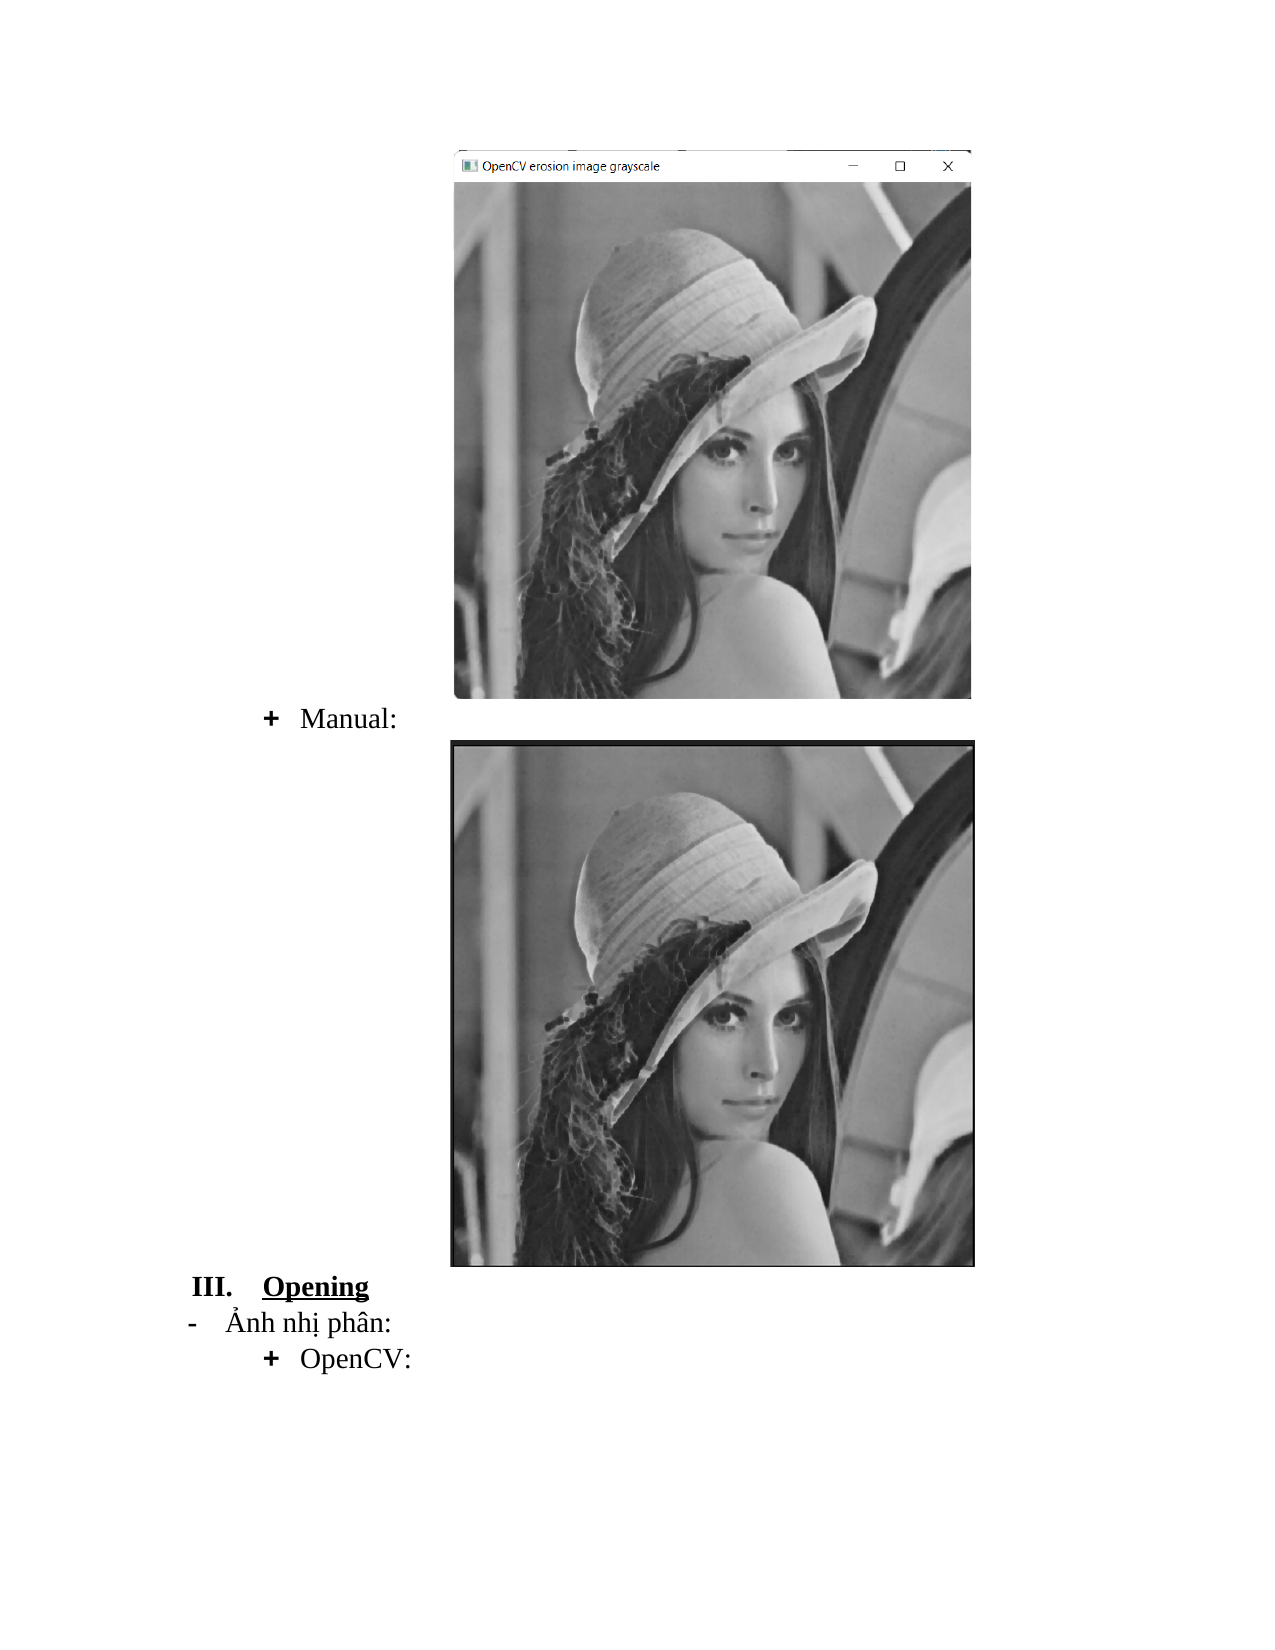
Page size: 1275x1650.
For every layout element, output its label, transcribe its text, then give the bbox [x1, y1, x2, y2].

list Ảnh nhị phân: [187, 1305, 1125, 1339]
list Manual: [262, 701, 1125, 737]
list Opening [191, 1269, 1125, 1302]
list OpenCV: [262, 1341, 1125, 1377]
picture [453, 150, 972, 699]
picture [450, 740, 975, 1267]
